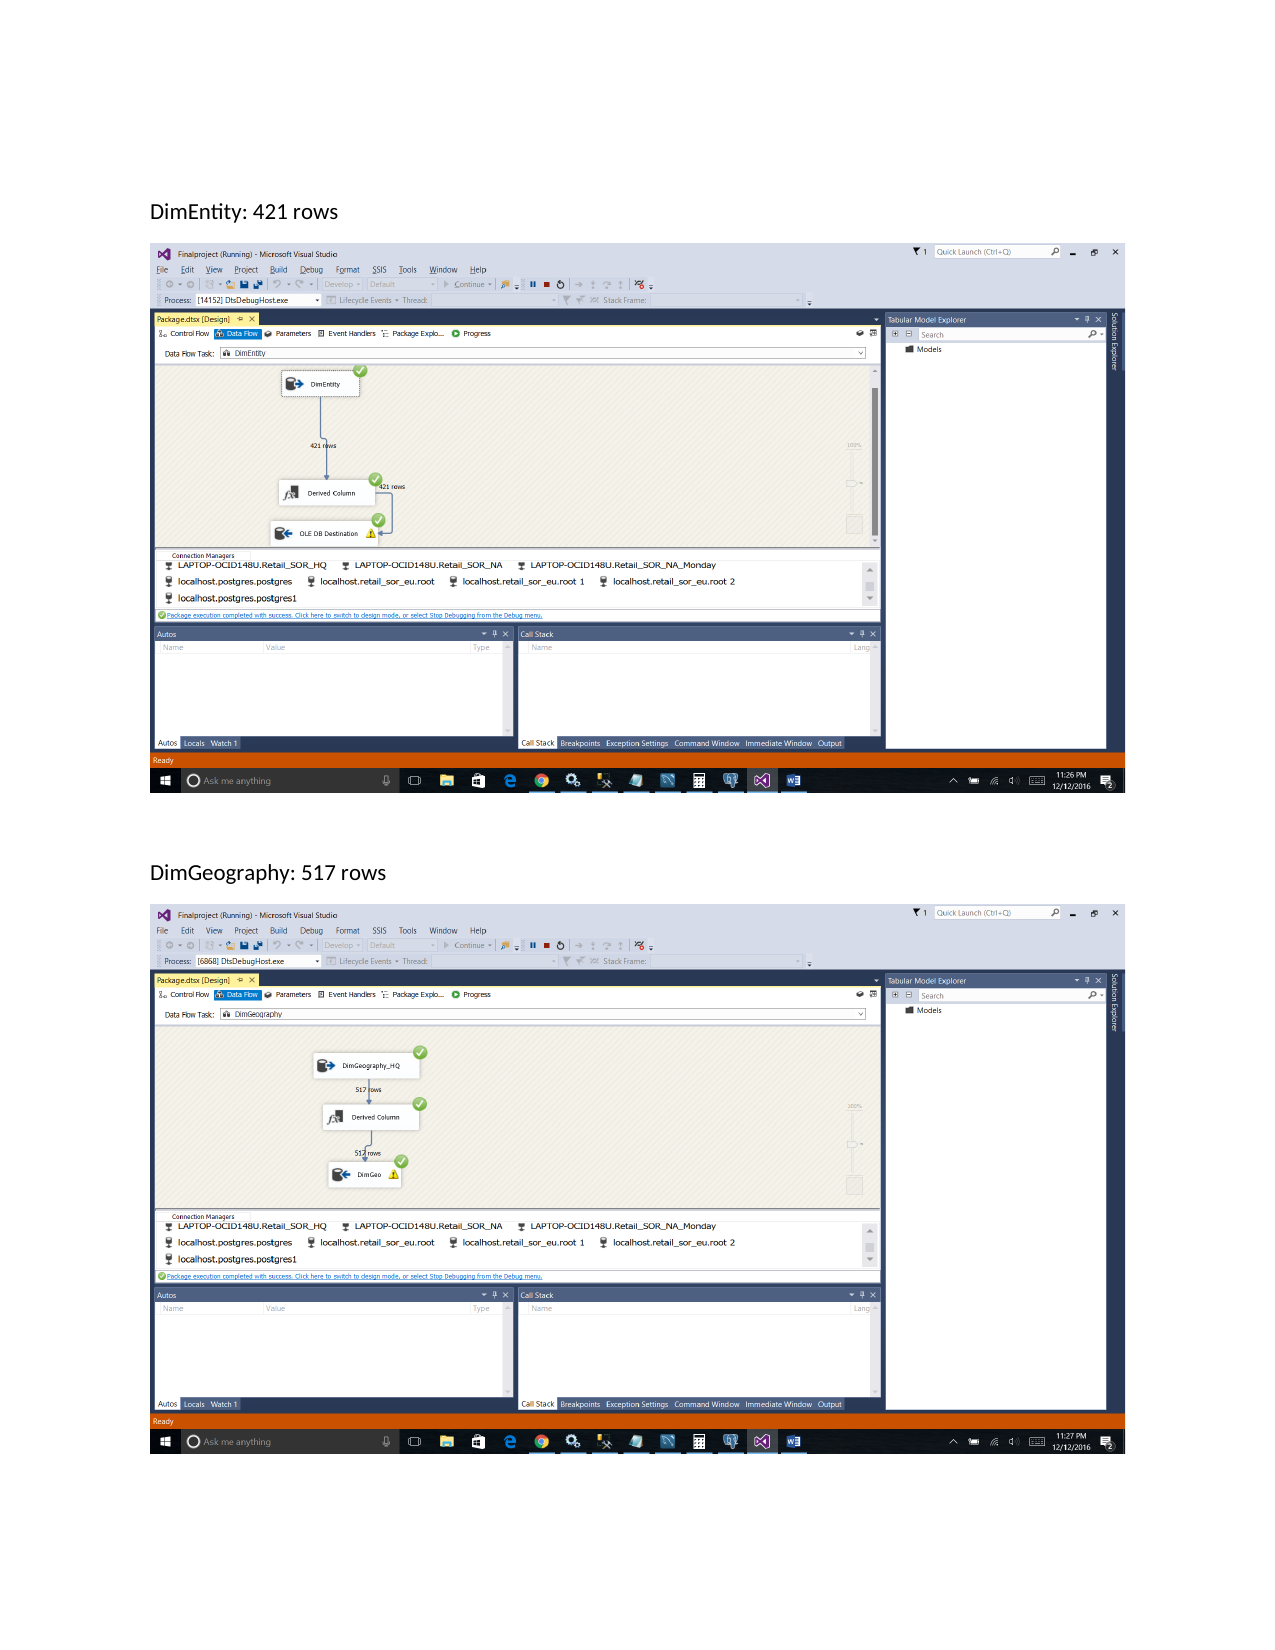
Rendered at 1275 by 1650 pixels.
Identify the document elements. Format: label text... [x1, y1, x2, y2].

text DimEntity: 421 rows [150, 197, 1125, 225]
picture [150, 904, 1125, 1454]
picture [150, 243, 1125, 793]
text DimGeography: 517 rows [150, 858, 1125, 886]
